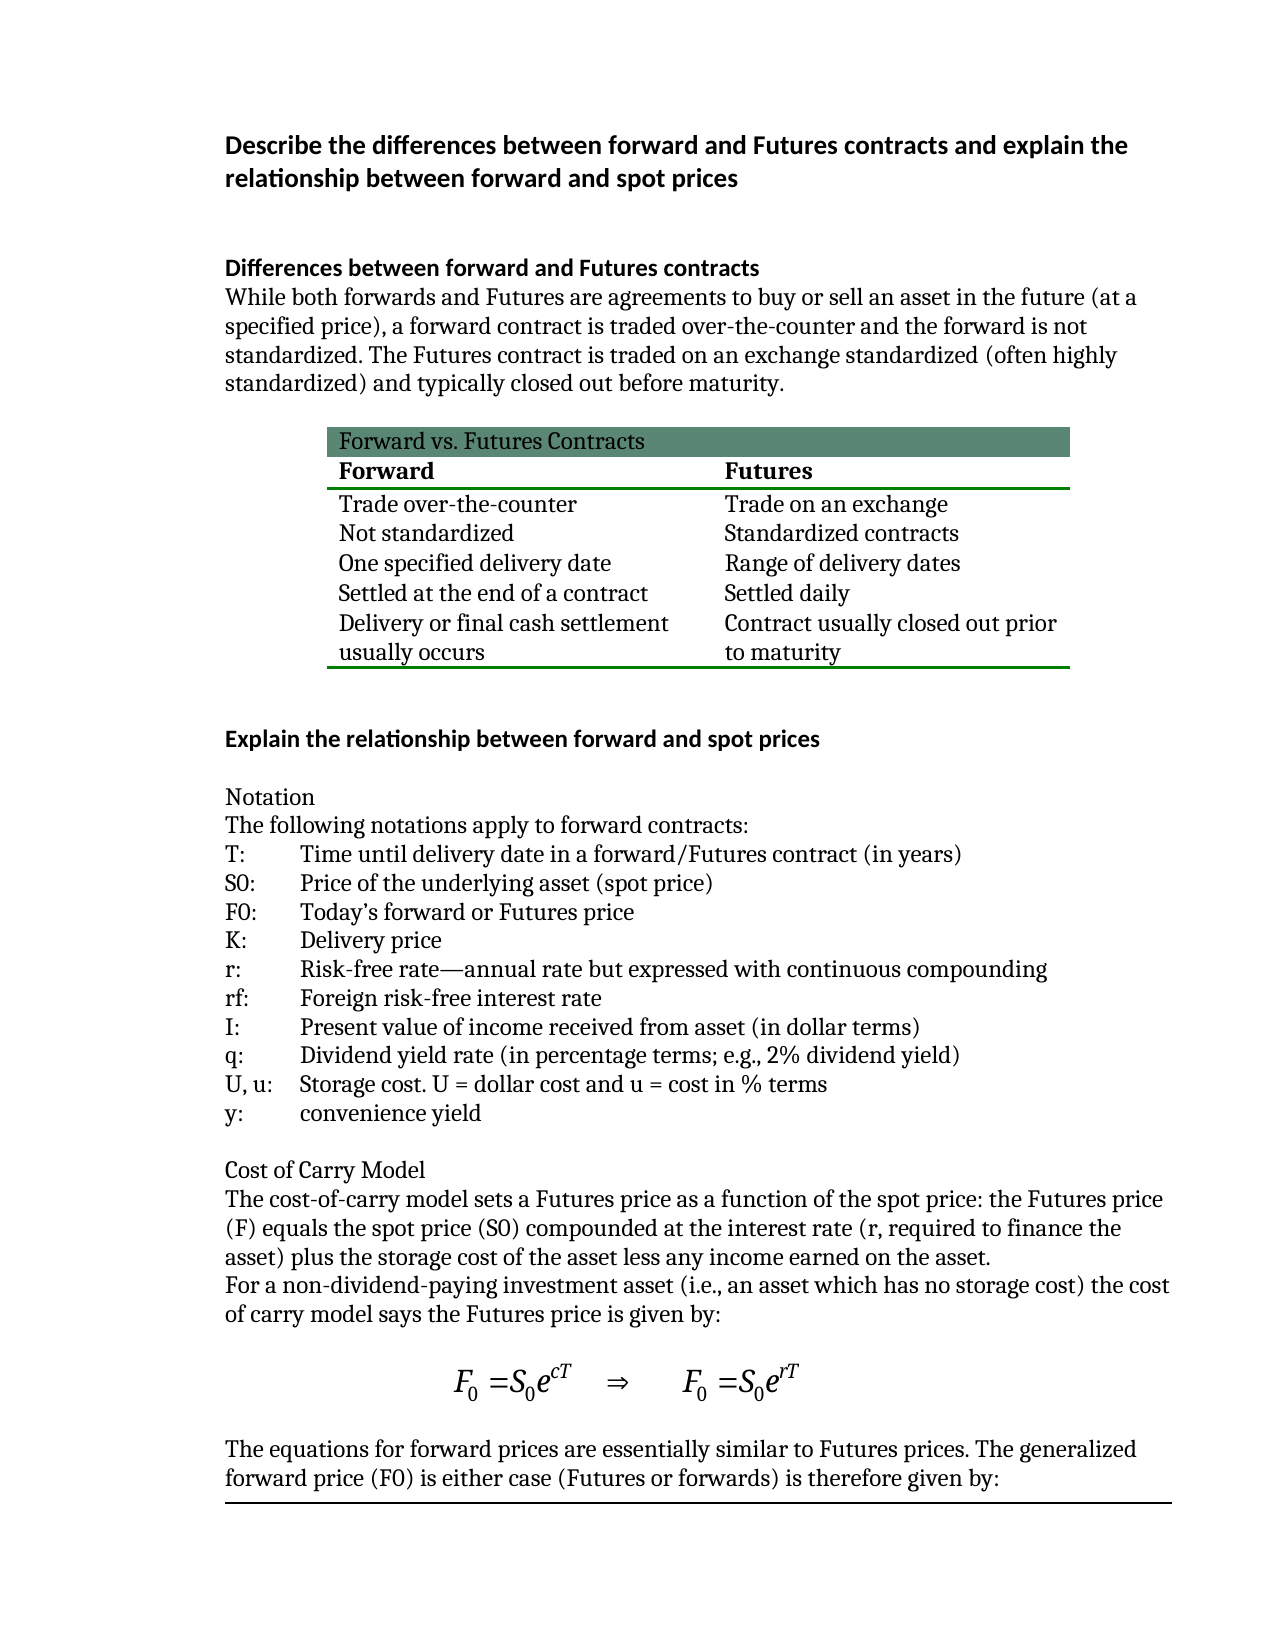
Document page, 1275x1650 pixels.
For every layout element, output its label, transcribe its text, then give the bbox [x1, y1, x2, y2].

table_cell Forward [327, 457, 713, 487]
subtitle Explain the relationship between forward and spot prices [225, 723, 1172, 754]
text I: Present value of income received from asset (in dollar terms) [225, 1012, 1172, 1041]
text y: convenience yield [225, 1099, 1172, 1127]
text q: Dividend yield rate (in percentage terms; e.g., 2% dividend yield) [225, 1041, 1172, 1070]
text T: Time until delivery date in a forward/Futures contract (in years) [225, 840, 1172, 869]
table_cell Futures [713, 457, 1070, 487]
table_cell Range of delivery dates [713, 549, 1070, 579]
table_cell Settled daily [713, 579, 1070, 609]
subtitle Describe the differences between forward and Futures contracts and explain the relationship between forward and spot prices [225, 128, 1172, 228]
text The cost-of-carry model sets a Futures price as a function of the spot price: the Futures price (F) equals the spot price (S0) compounded at the interest rate (r, required to finance the asset) plus the storage cost of the asset less any income earned on the asset. [225, 1185, 1172, 1271]
text While both forwards and Futures are agreements to buy or sell an asset in the future (at a specified price), a forward contract is traded over-the-counter and the forward is not standardized. The Futures contract is traded on an exchange standardized (often highly standardized) and typically closed out before maturity. [225, 283, 1172, 398]
table_cell Not standardized [327, 519, 713, 549]
subtitle Differences between forward and Futures contracts [225, 253, 1172, 283]
text Cost of Carry Model [225, 1156, 1172, 1185]
table_cell Settled at the end of a contract [327, 579, 713, 609]
text rf: Foreign risk-free interest rate [225, 984, 1172, 1012]
table_cell Trade on an exchange [713, 490, 1070, 519]
table_cell Trade over-the-counter [327, 490, 713, 519]
text F0: Today’s forward or Futures price [225, 897, 1172, 926]
text S0: Price of the underlying asset (spot price) [225, 869, 1172, 897]
text The equations for forward prices are essentially similar to Futures prices. The generalized forward price (F0) is either case (Futures or forwards) is therefore given by: [225, 1406, 1172, 1492]
text For a non-dividend-paying investment asset (i.e., an asset which has no storage cost) the cost of carry model says the Futures price is given by: [225, 1271, 1172, 1357]
text The following notations apply to forward contracts: [225, 811, 1172, 840]
text K: Delivery price [225, 926, 1172, 955]
table_cell Standardized contracts [713, 519, 1070, 549]
table_cell Contract usually closed out prior to maturity [713, 609, 1070, 666]
table_cell Delivery or final cash settlement usually occurs [327, 609, 713, 666]
table_cell One specified delivery date [327, 549, 713, 579]
text U, u: Storage cost. U = dollar cost and u = cost in % terms [225, 1070, 1172, 1099]
table_header Forward vs. Futures Contracts [327, 427, 1070, 457]
text Notation [225, 782, 1172, 811]
text r: Risk-free rate—annual rate but expressed with continuous compounding [225, 955, 1172, 984]
